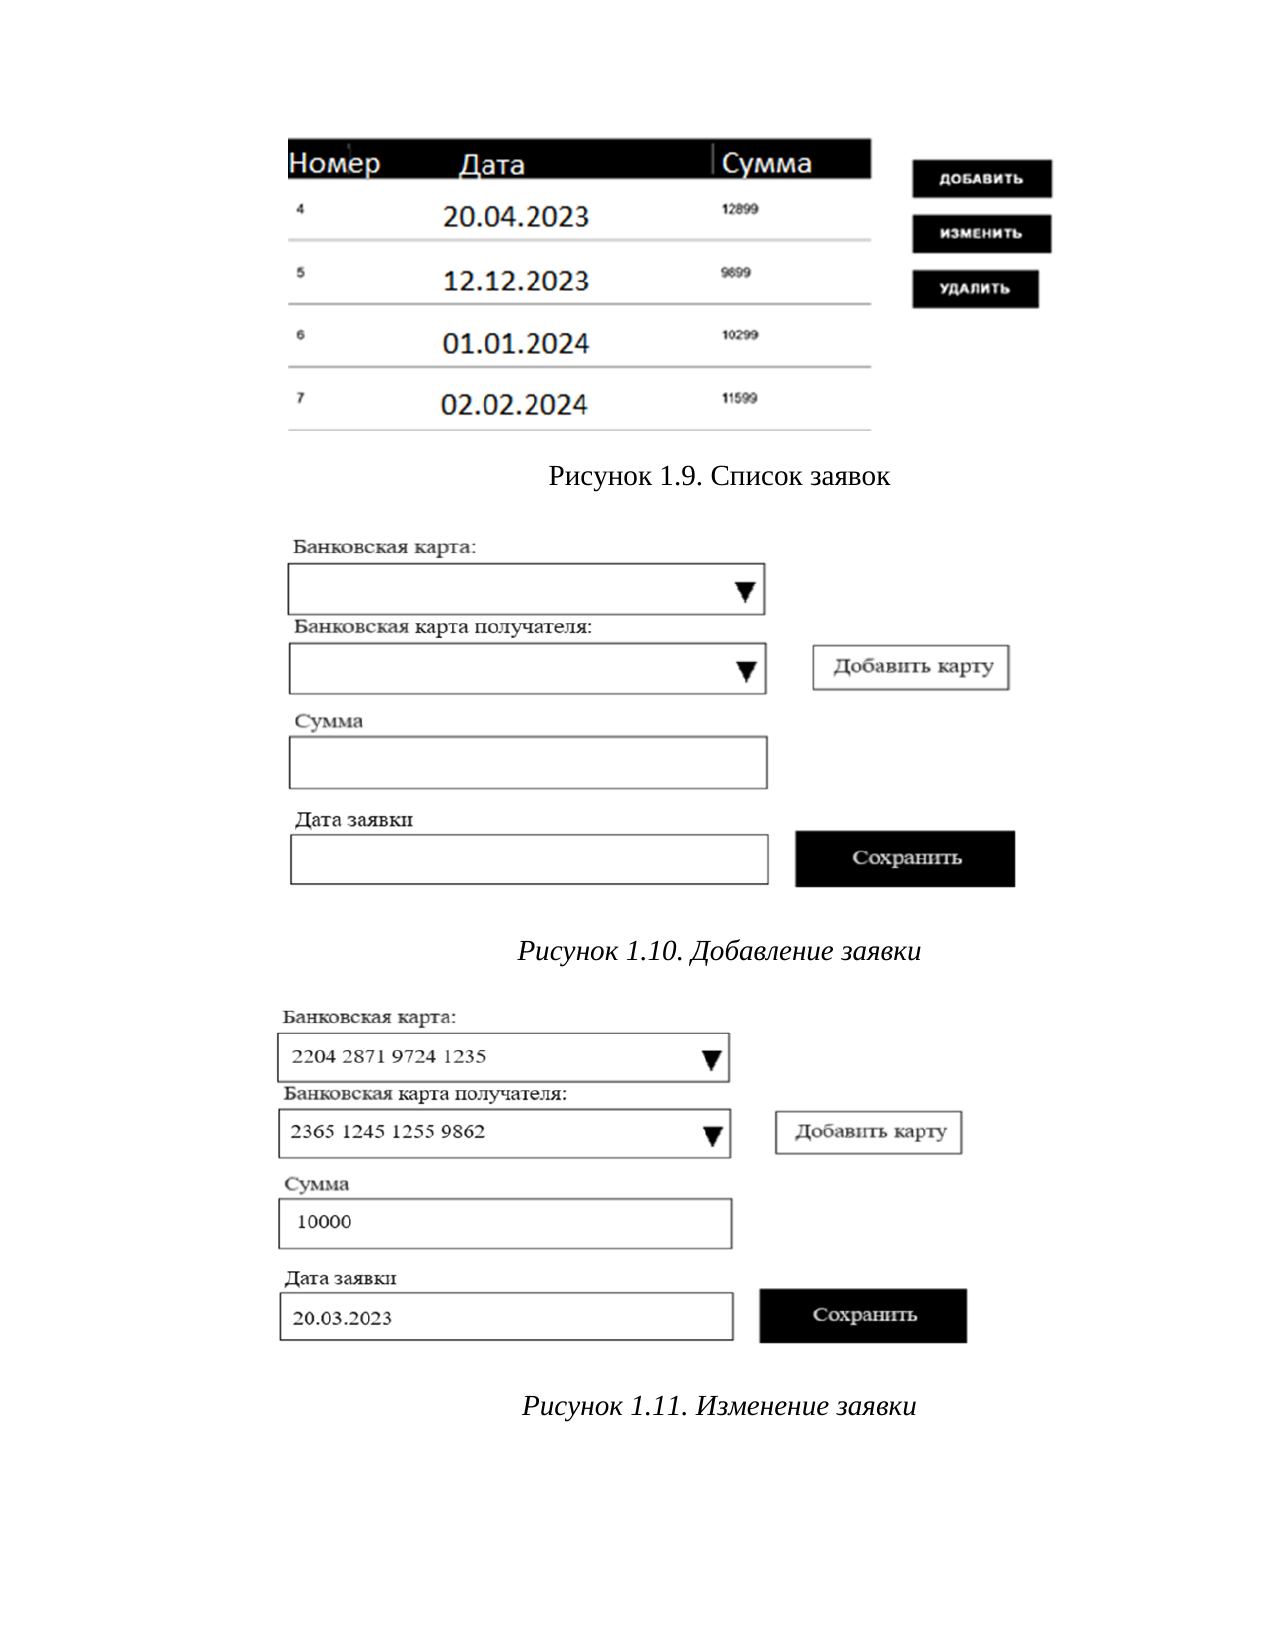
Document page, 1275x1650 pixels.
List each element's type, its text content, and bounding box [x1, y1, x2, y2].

text Рисунок 1.11. Изменение заявки [177, 1388, 1186, 1422]
picture [251, 1000, 1023, 1361]
text Рисунок 1.10. Добавление заявки [177, 933, 1186, 967]
text Рисунок 1.9. Список заявок [175, 458, 1188, 492]
picture [286, 134, 1080, 432]
picture [251, 529, 1061, 906]
